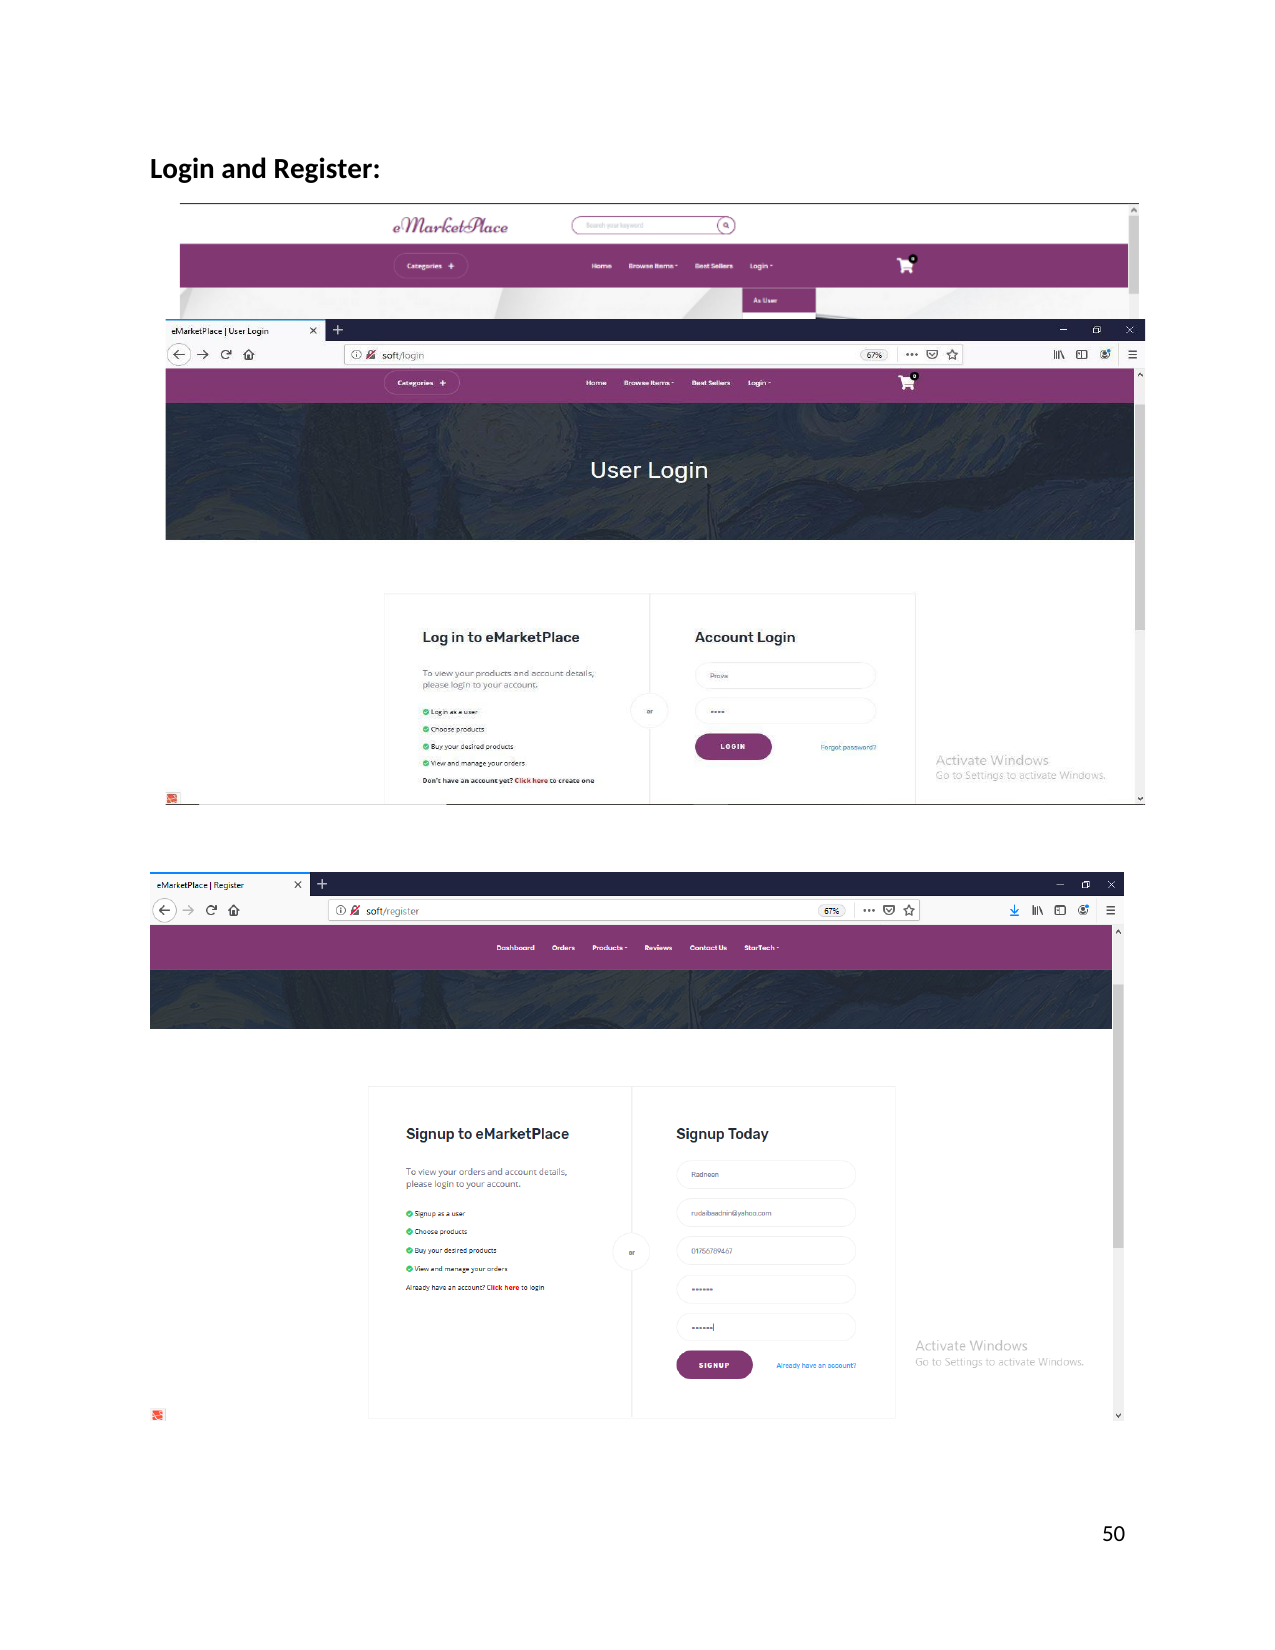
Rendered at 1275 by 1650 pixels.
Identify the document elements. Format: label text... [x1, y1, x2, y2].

picture [165, 203, 1146, 805]
picture [150, 872, 1124, 1421]
text Login and Register: [150, 150, 1125, 186]
